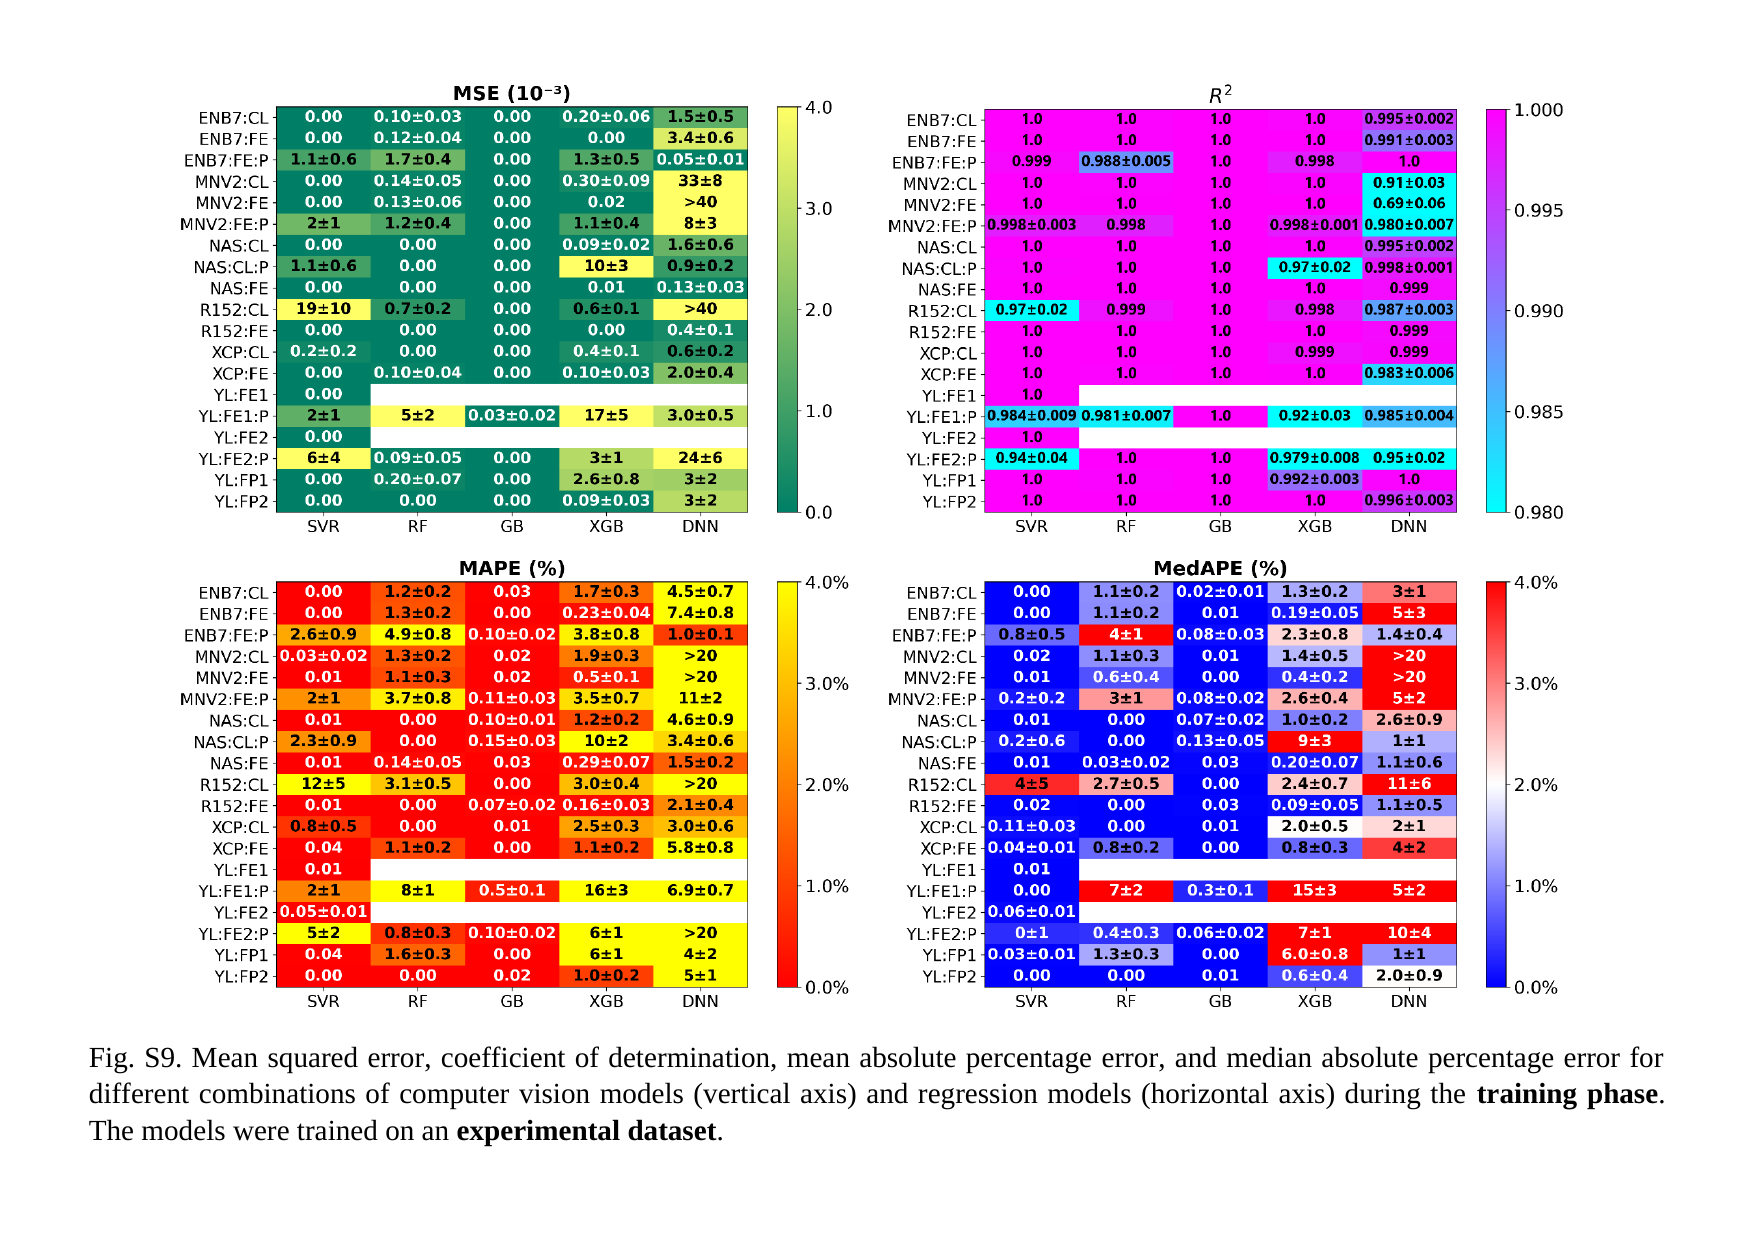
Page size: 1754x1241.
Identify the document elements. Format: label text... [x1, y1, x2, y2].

picture [168, 548, 1586, 1022]
picture [168, 73, 1586, 547]
text Fig. S9. Mean squared error, coefficient of determination, mean absolute percentage error, and median absolute percentage error for different combinations of computer vision models (vertical axis) and regression models (horizontal axis) during the training phase. The models were trained on an experimental dataset. [89, 1041, 1665, 1146]
